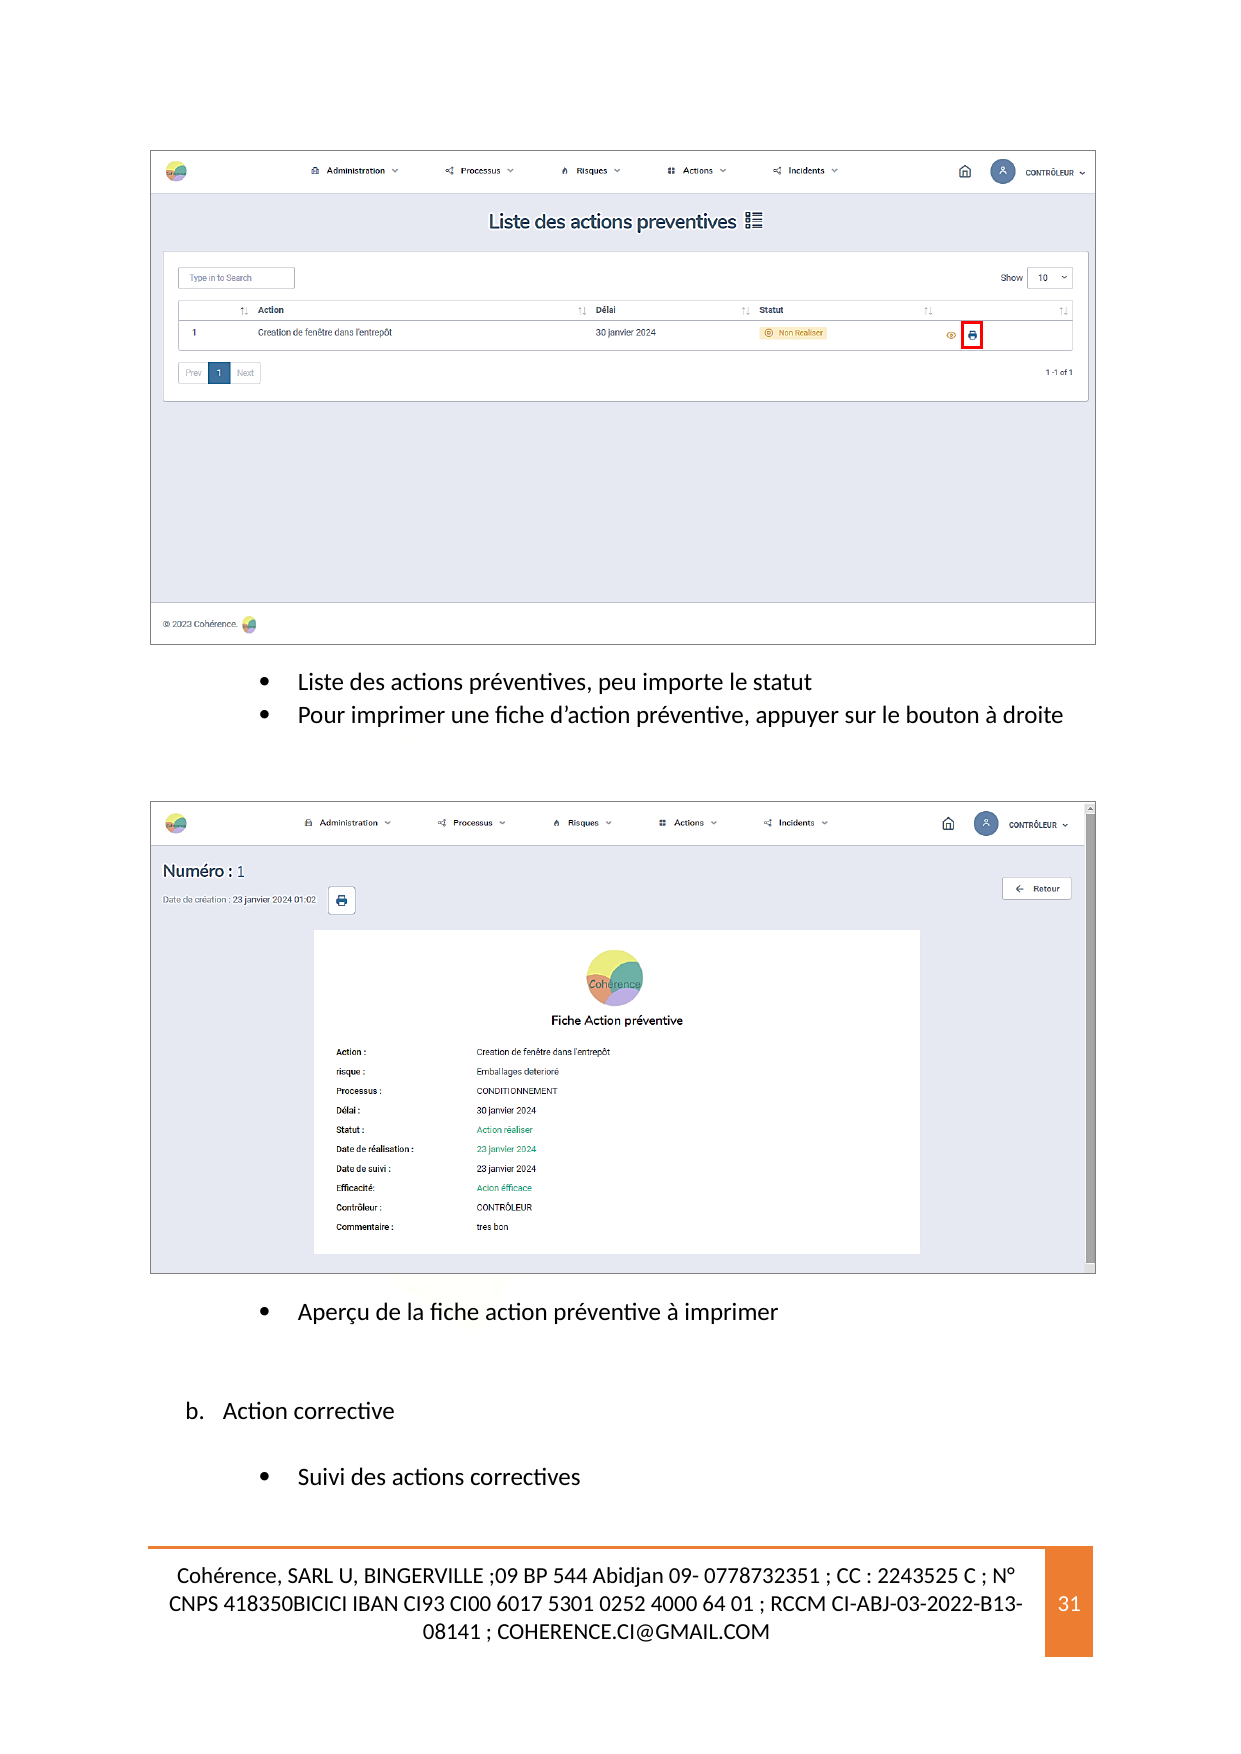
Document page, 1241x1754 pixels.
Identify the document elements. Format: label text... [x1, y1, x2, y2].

list Pour imprimer une fiche d’action préventive, appuyer sur le bouton à droite [260, 699, 1093, 730]
list Aperçu de la fiche action préventive à imprimer [260, 1296, 1093, 1326]
picture [151, 802, 1095, 1273]
list Action corrective [185, 1395, 1093, 1425]
picture [151, 151, 1095, 644]
list Suivi des actions correctives [260, 1461, 1093, 1491]
list Liste des actions préventives, peu importe le statut [260, 667, 1093, 697]
